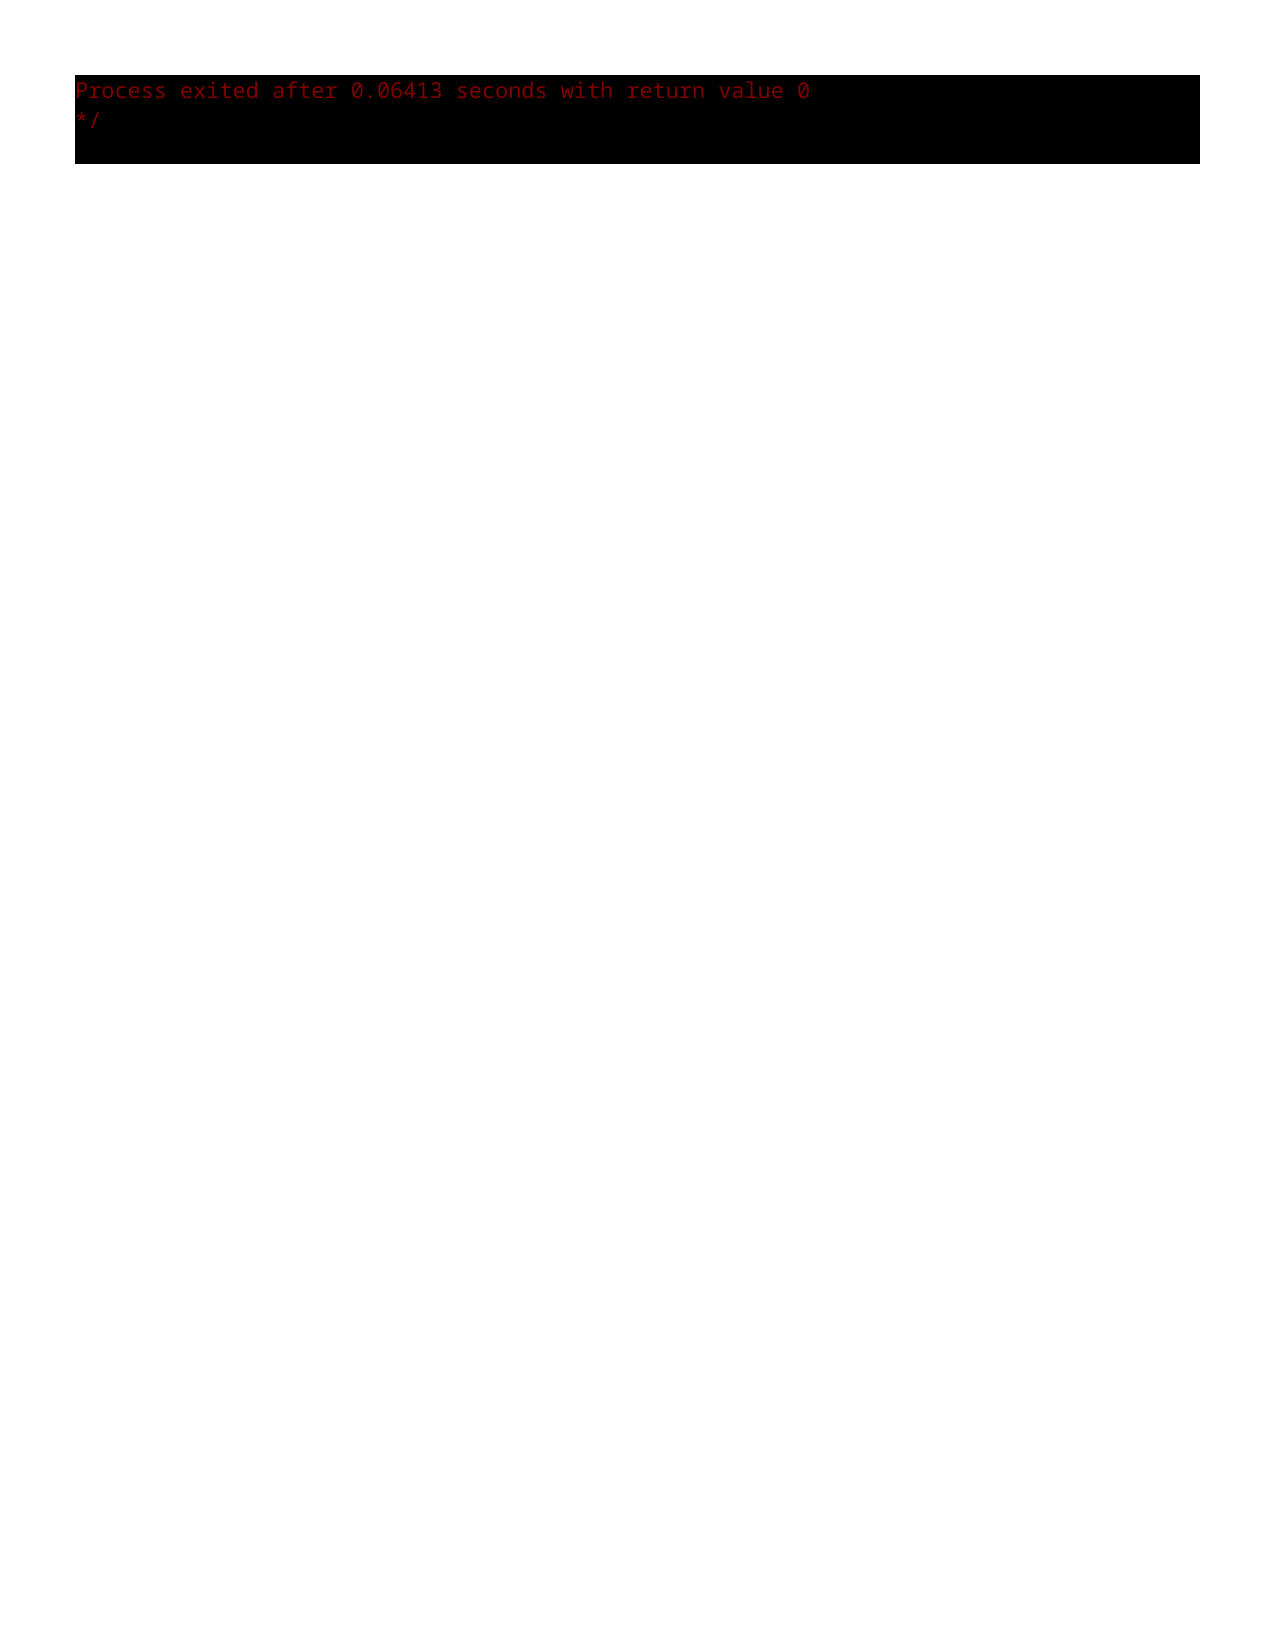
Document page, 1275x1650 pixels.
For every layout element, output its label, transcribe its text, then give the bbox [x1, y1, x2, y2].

text */ [75, 105, 1200, 134]
text Process exited after 0.06413 seconds with return value 0 [75, 75, 1200, 105]
